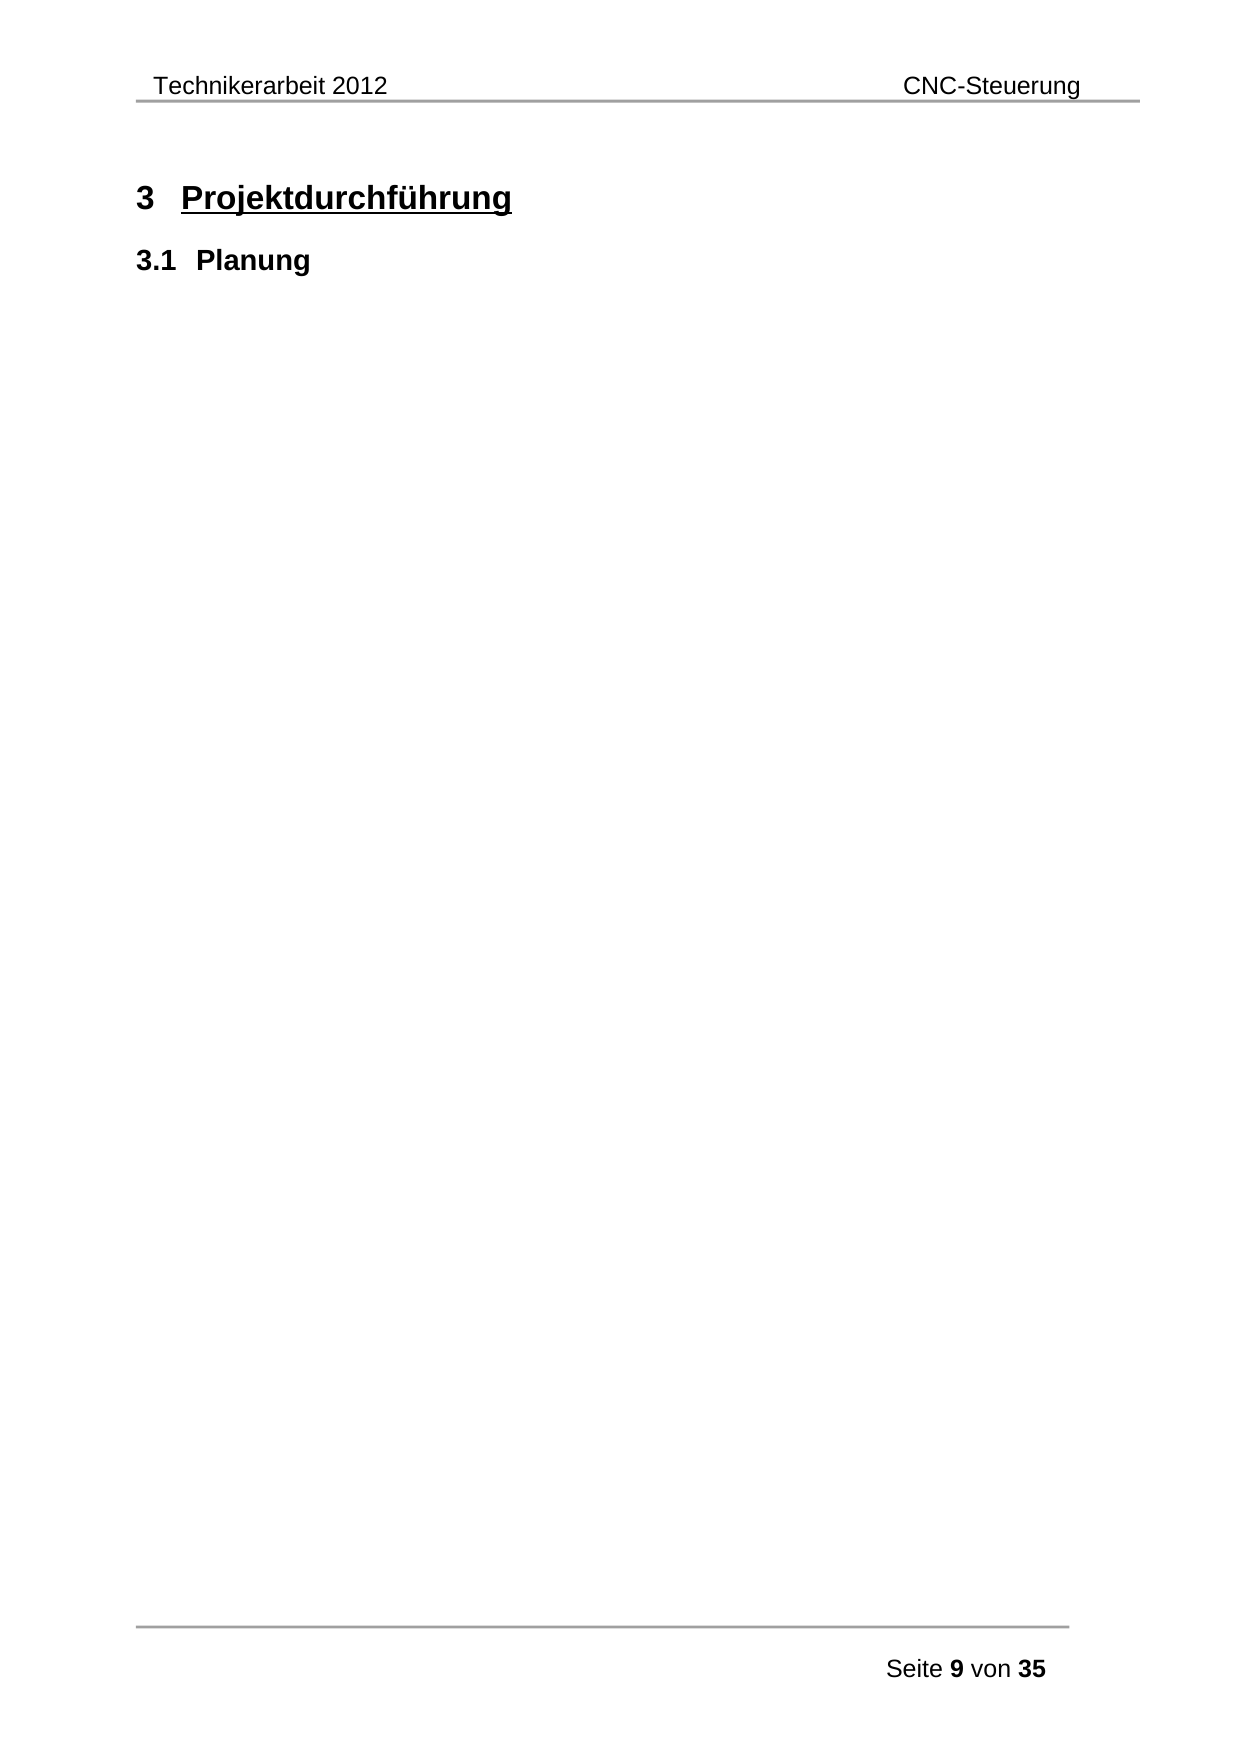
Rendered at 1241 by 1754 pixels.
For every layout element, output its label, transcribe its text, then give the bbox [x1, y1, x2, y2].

subtitle Projektdurchführung [136, 178, 1140, 217]
subtitle Planung [136, 243, 1140, 277]
